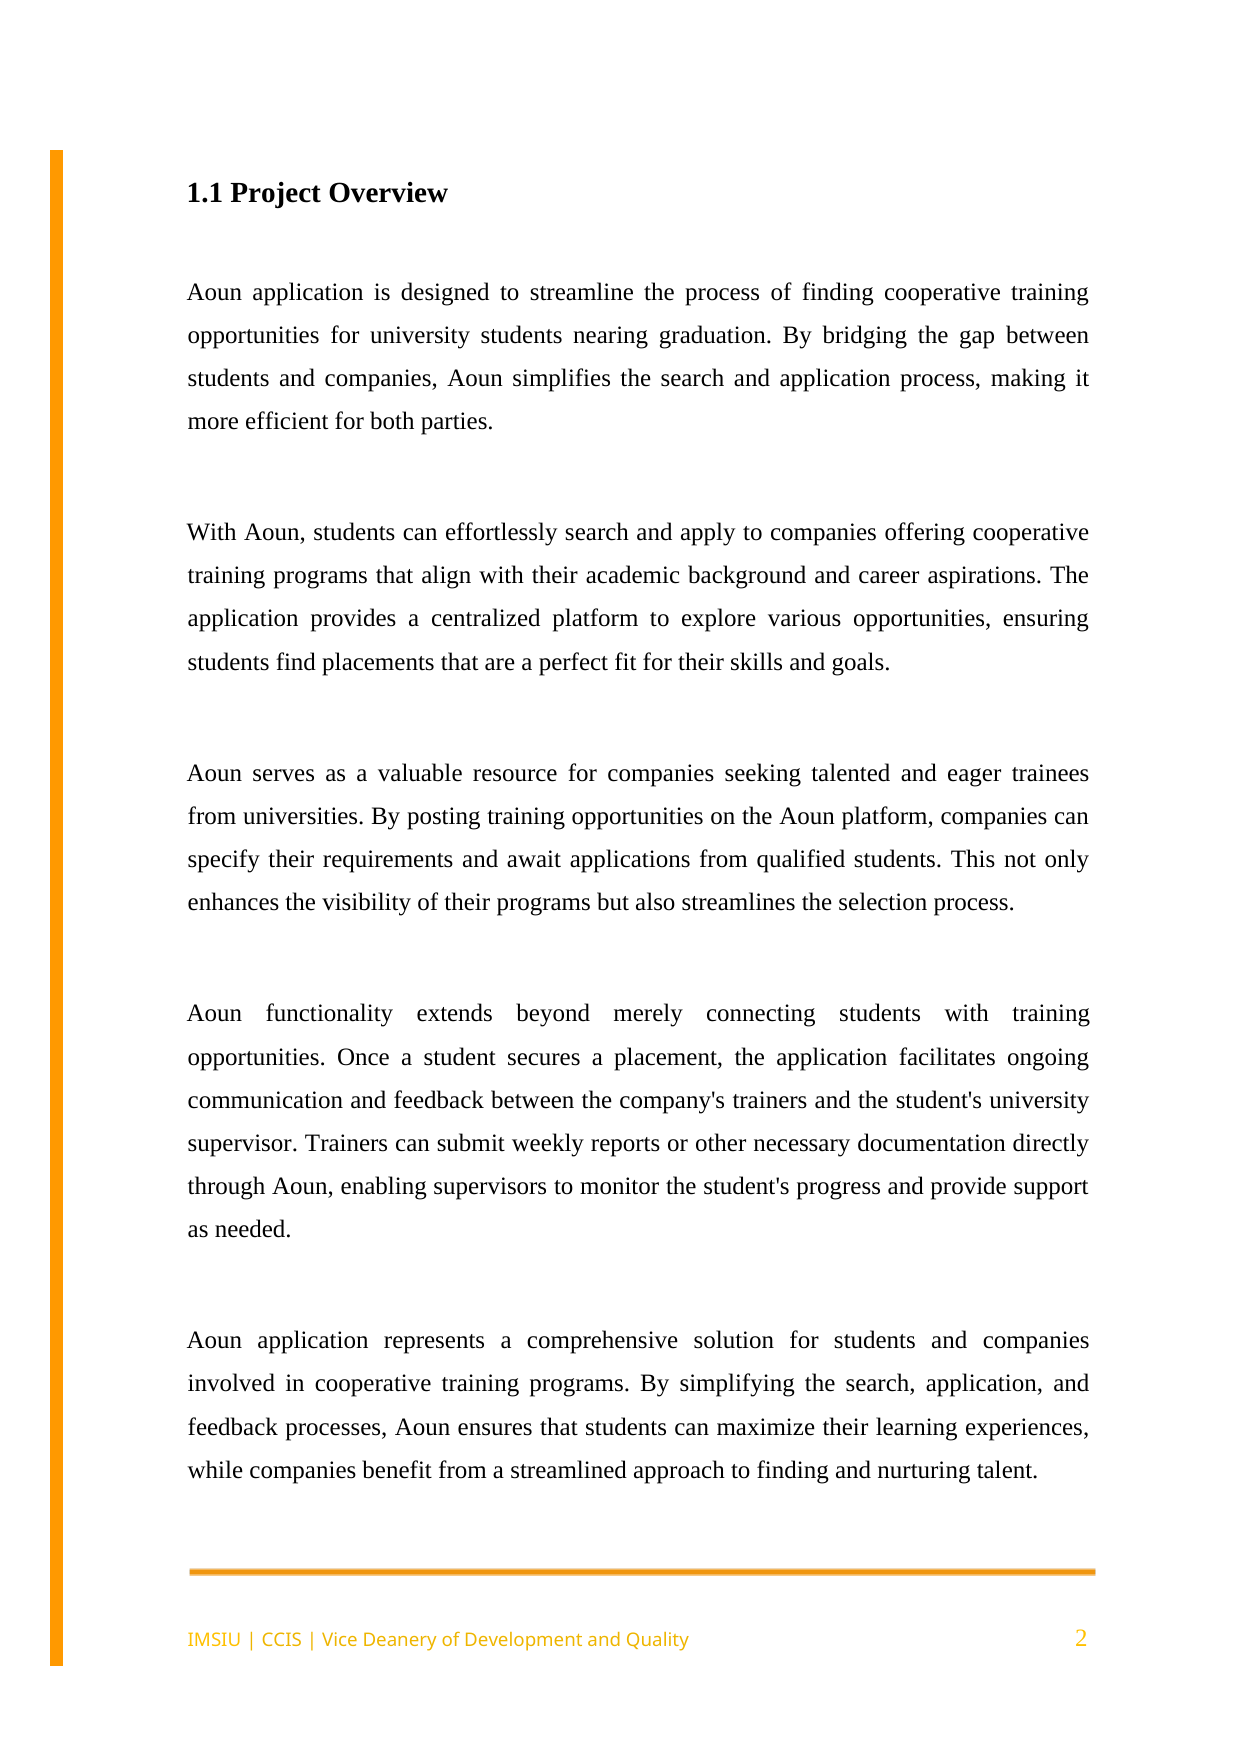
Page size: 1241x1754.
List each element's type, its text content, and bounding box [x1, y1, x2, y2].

text Aoun application represents a comprehensive solution for students and companies involved in cooperative training programs. By simplifying the search, application, and feedback processes, Aoun ensures that students can maximize their learning experiences, while companies benefit from a streamlined approach to finding and nurturing talent. [186, 1325, 1090, 1483]
picture [187, 1567, 1100, 1576]
text Aoun serves as a valuable resource for companies seeking talented and eager trainees from universities. By posting training opportunities on the Aoun platform, companies can specify their requirements and await applications from qualified students. This not only enhances the visibility of their programs but also streamlines the selection process. [186, 758, 1090, 916]
subtitle 1.1 Project Overview [186, 175, 1092, 208]
text Aoun functionality extends beyond merely connecting students with training opportunities. Once a student secures a placement, the application facilitates ongoing communication and feedback between the company's trainers and the student's university supervisor. Trainers can submit weekly reports or other necessary documentation directly through Aoun, enabling supervisors to monitor the student's progress and provide support as needed. [186, 998, 1090, 1243]
text Aoun application is designed to streamline the process of finding cooperative training opportunities for university students nearing graduation. By bridging the gap between students and companies, Aoun simplifies the search and application process, making it more efficient for both parties. [186, 277, 1090, 435]
text With Aoun, students can effortlessly search and apply to companies offering cooperative training programs that align with their academic background and career aspirations. The application provides a centralized platform to explore various opportunities, ensuring students find placements that are a perfect fit for their skills and goals. [186, 517, 1090, 675]
